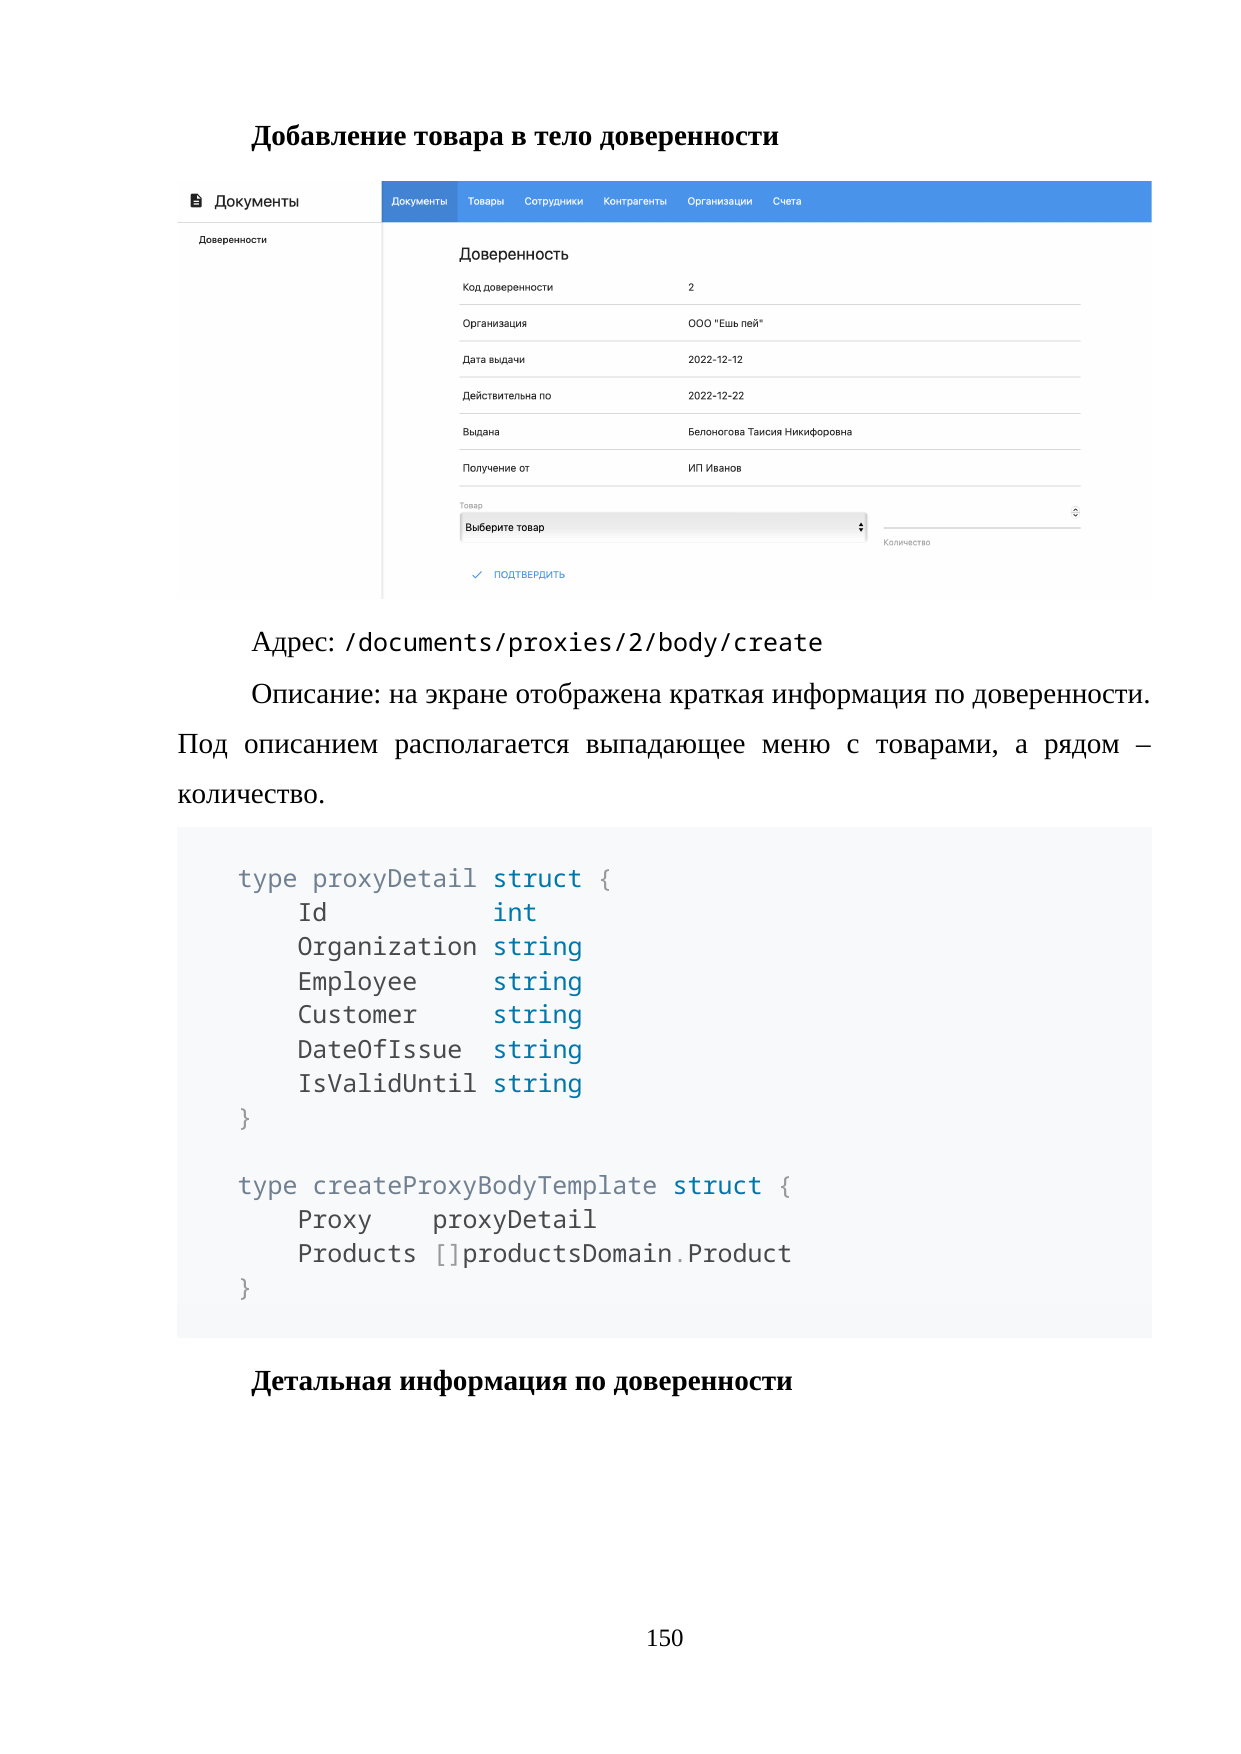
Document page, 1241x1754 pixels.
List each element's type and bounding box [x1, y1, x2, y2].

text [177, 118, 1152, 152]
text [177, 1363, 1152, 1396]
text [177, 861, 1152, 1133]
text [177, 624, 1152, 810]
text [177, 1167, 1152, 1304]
picture [177, 181, 1152, 599]
